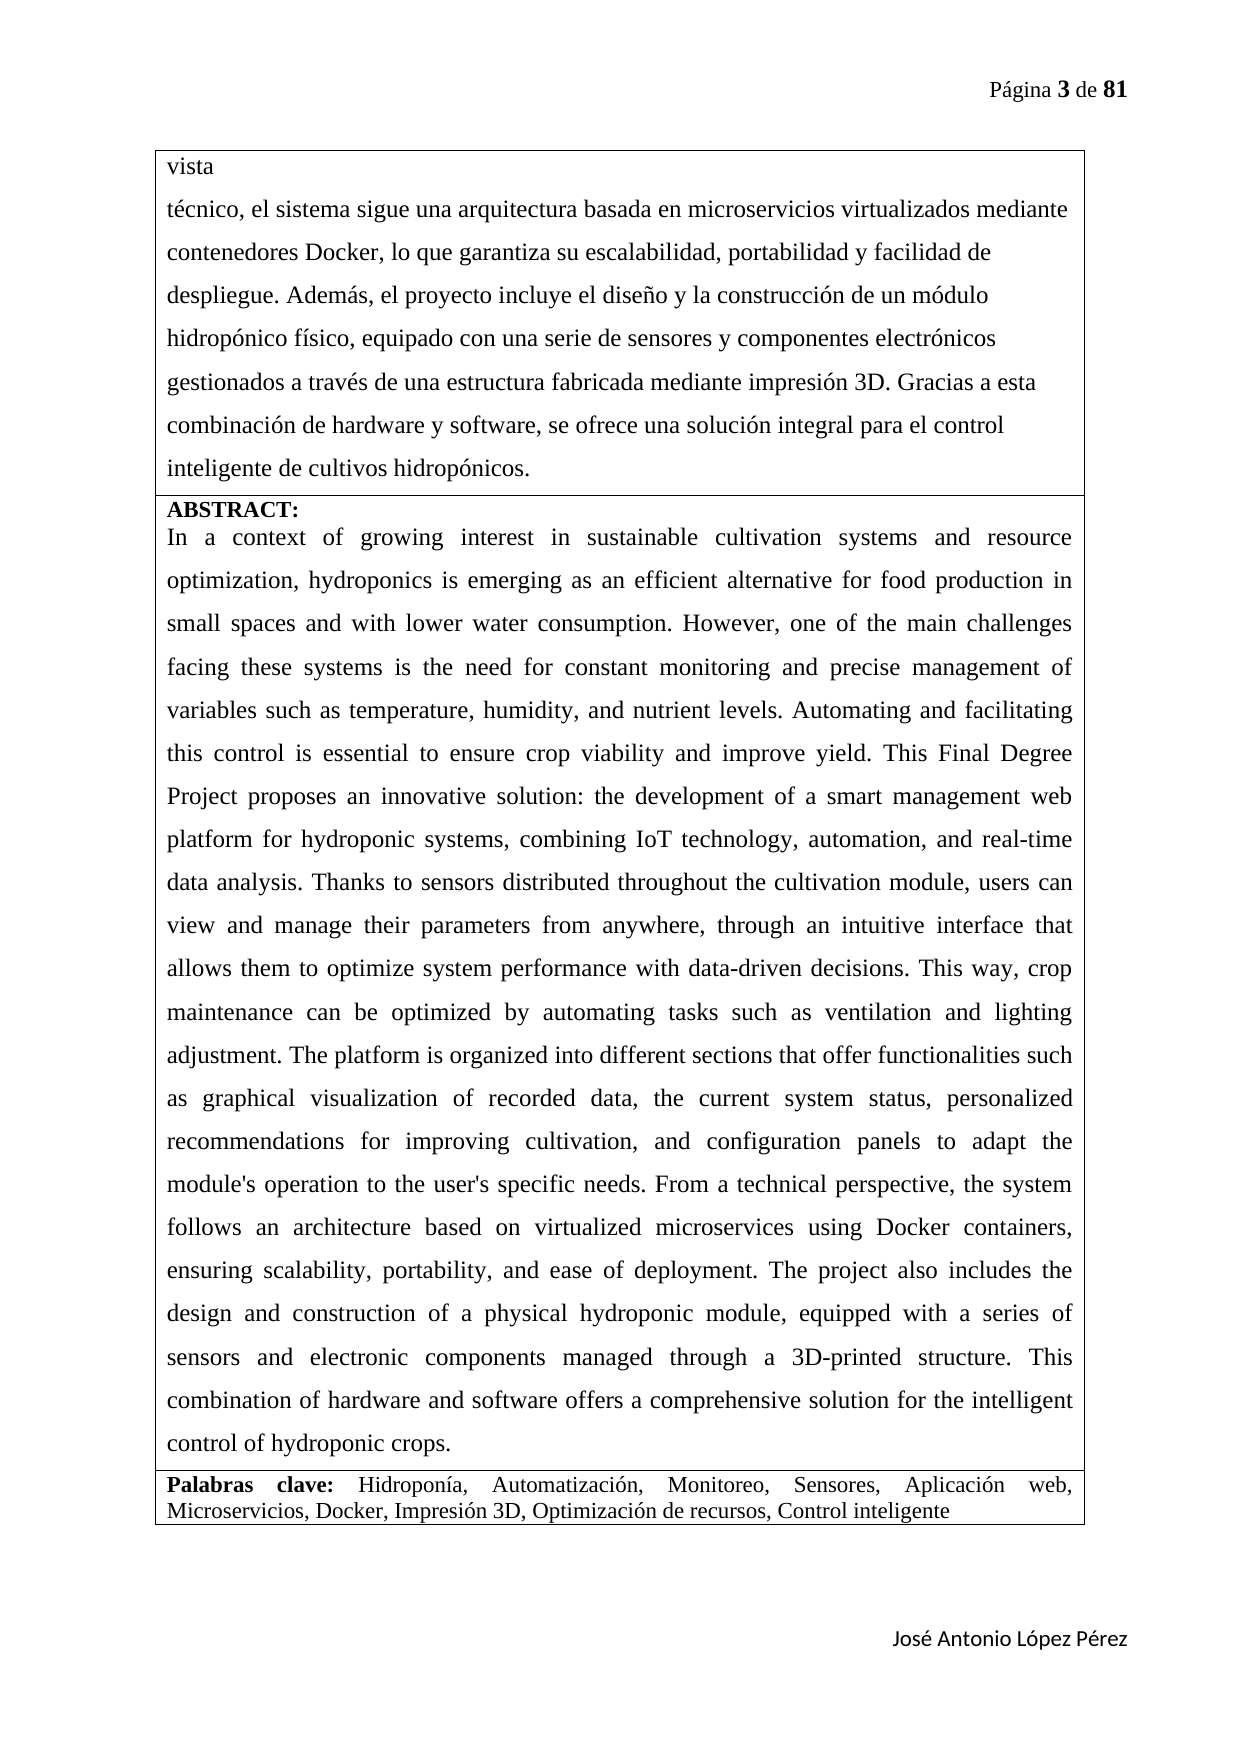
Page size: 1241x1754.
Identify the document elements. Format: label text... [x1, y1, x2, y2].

table_cell Palabras clave: Hidroponía, Automatización, Monitoreo, Sensores, Aplicación web, Microservicios, Docker, Impresión 3D, Optimización de recursos, Control inteligente [156, 1471, 1084, 1523]
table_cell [156, 151, 1084, 495]
table_cell ABSTRACT: In a context of growing interest in sustainable cultivation systems and resource optimization, hydroponics is emerging as an efficient alternative for food production in small spaces and with lower water consumption. However, one of the main challenges facing these systems is the need for constant monitoring and precise management of variables such as temperature, humidity, and nutrient levels. Automating and facilitating this control is essential to ensure crop viability and improve yield. This Final Degree Project proposes an innovative solution: the development of a smart management web platform for hydroponic systems, combining IoT technology, automation, and real-time data analysis. Thanks to sensors distributed throughout the cultivation module, users can view and manage their parameters from anywhere, through an intuitive interface that allows them to optimize system performance with data-driven decisions. This way, crop maintenance can be optimized by automating tasks such as ventilation and lighting adjustment. The platform is organized into different sections that offer functionalities such as graphical visualization of recorded data, the current system status, personalized recommendations for improving cultivation, and configuration panels to adapt the module's operation to the user's specific needs. From a technical perspective, the system follows an architecture based on virtualized microservices using Docker containers, ensuring scalability, portability, and ease of deployment. The project also includes the design and construction of a physical hydroponic module, equipped with a series of sensors and electronic components managed through a 3D-printed structure. This combination of hardware and software offers a comprehensive solution for the intelligent control of hydroponic crops. [156, 496, 1084, 1470]
